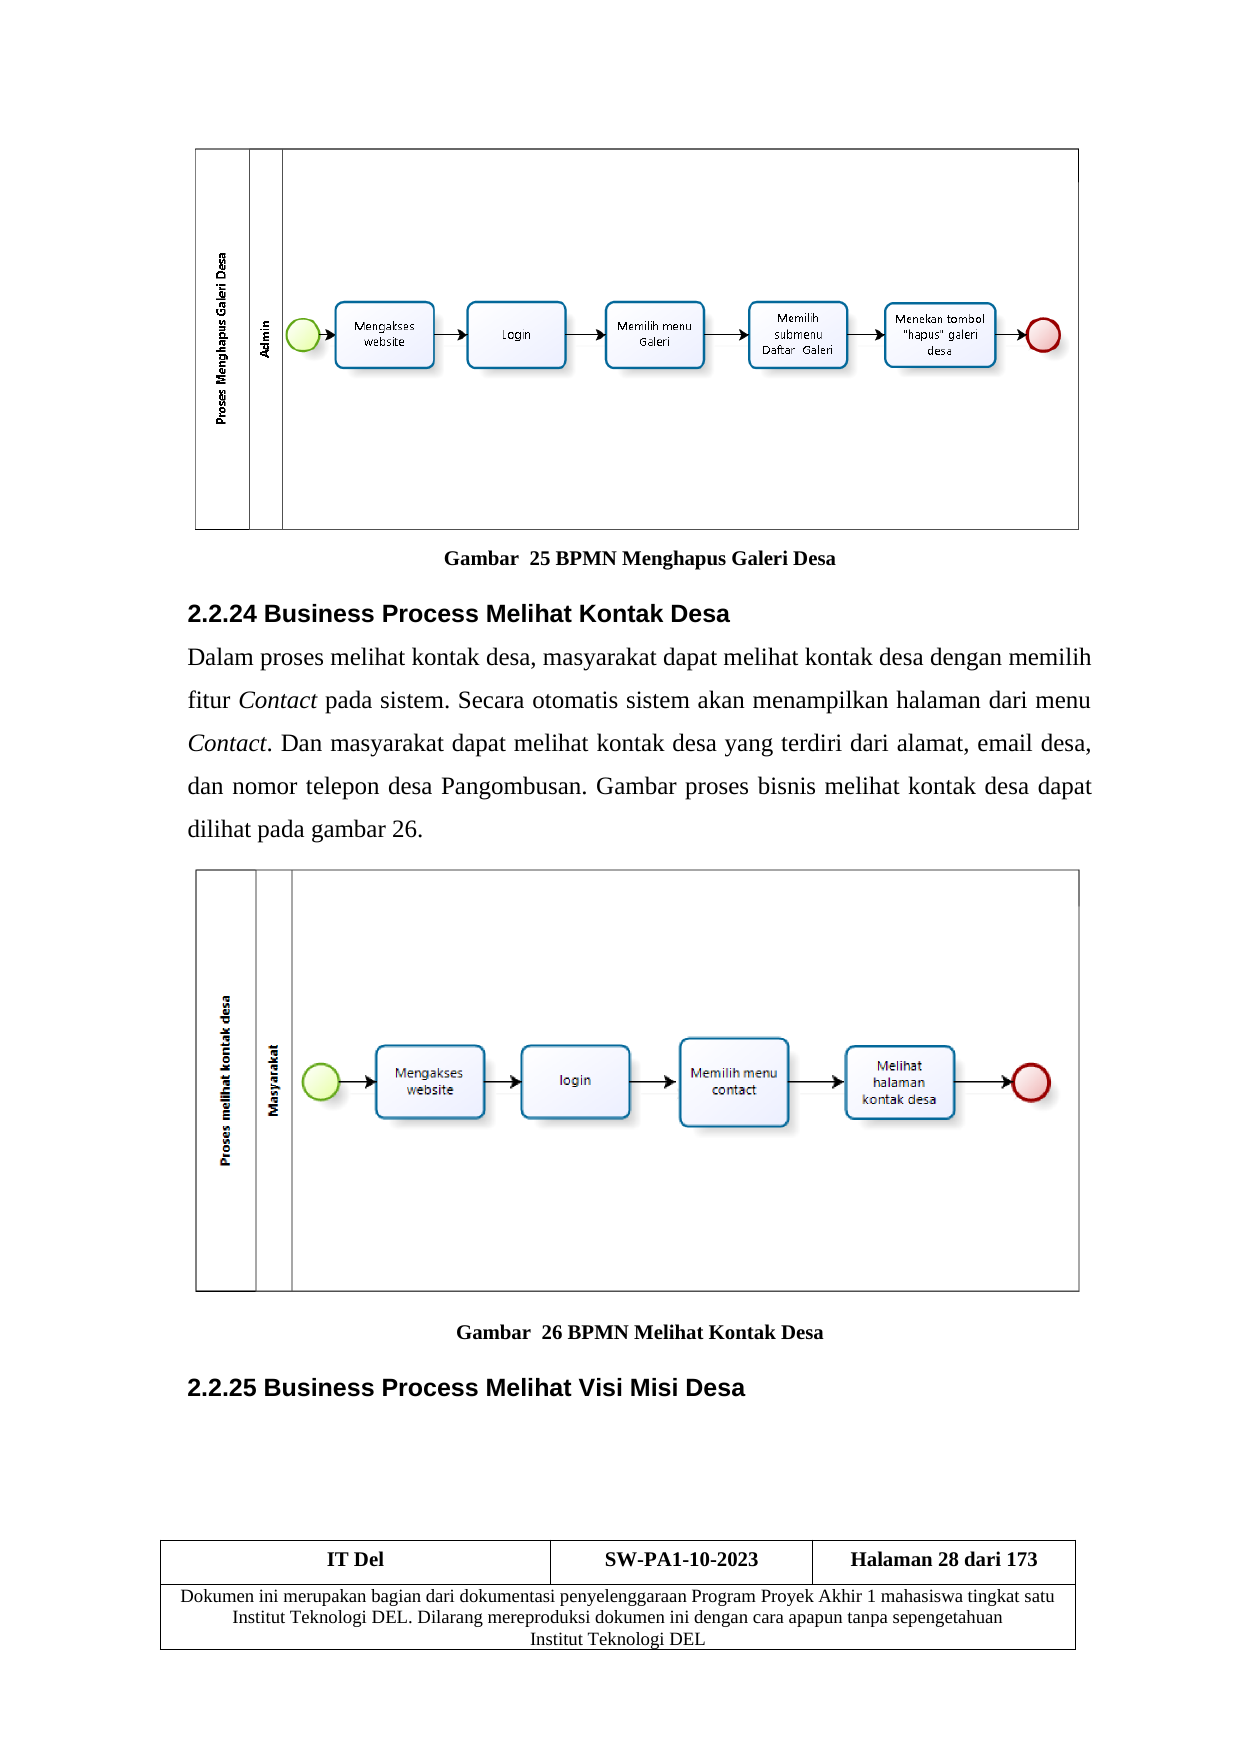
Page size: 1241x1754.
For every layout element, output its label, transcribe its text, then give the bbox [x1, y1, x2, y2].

text Dalam proses melihat kontak desa, masyarakat dapat melihat kontak desa dengan memilih fitur Contact pada sistem. Secara otomatis sistem akan menampilkan halaman dari menu Contact. Dan masyarakat dapat melihat kontak desa yang terdiri dari alamat, email desa, dan nomor telepon desa Pangombusan. Gambar proses bisnis melihat kontak desa dapat dilihat pada gambar 26. [187, 642, 1092, 843]
text Gambar 25 BPMN Menghapus Galeri Desa [187, 546, 1092, 570]
text 2.2.24 Business Process Melihat Kontak Desa [187, 599, 1092, 628]
picture [187, 857, 1088, 1306]
text Gambar 26 BPMN Melihat Kontak Desa [187, 1320, 1092, 1344]
picture [187, 147, 1088, 532]
text 2.2.25 Business Process Melihat Visi Misi Desa [187, 1373, 1092, 1401]
